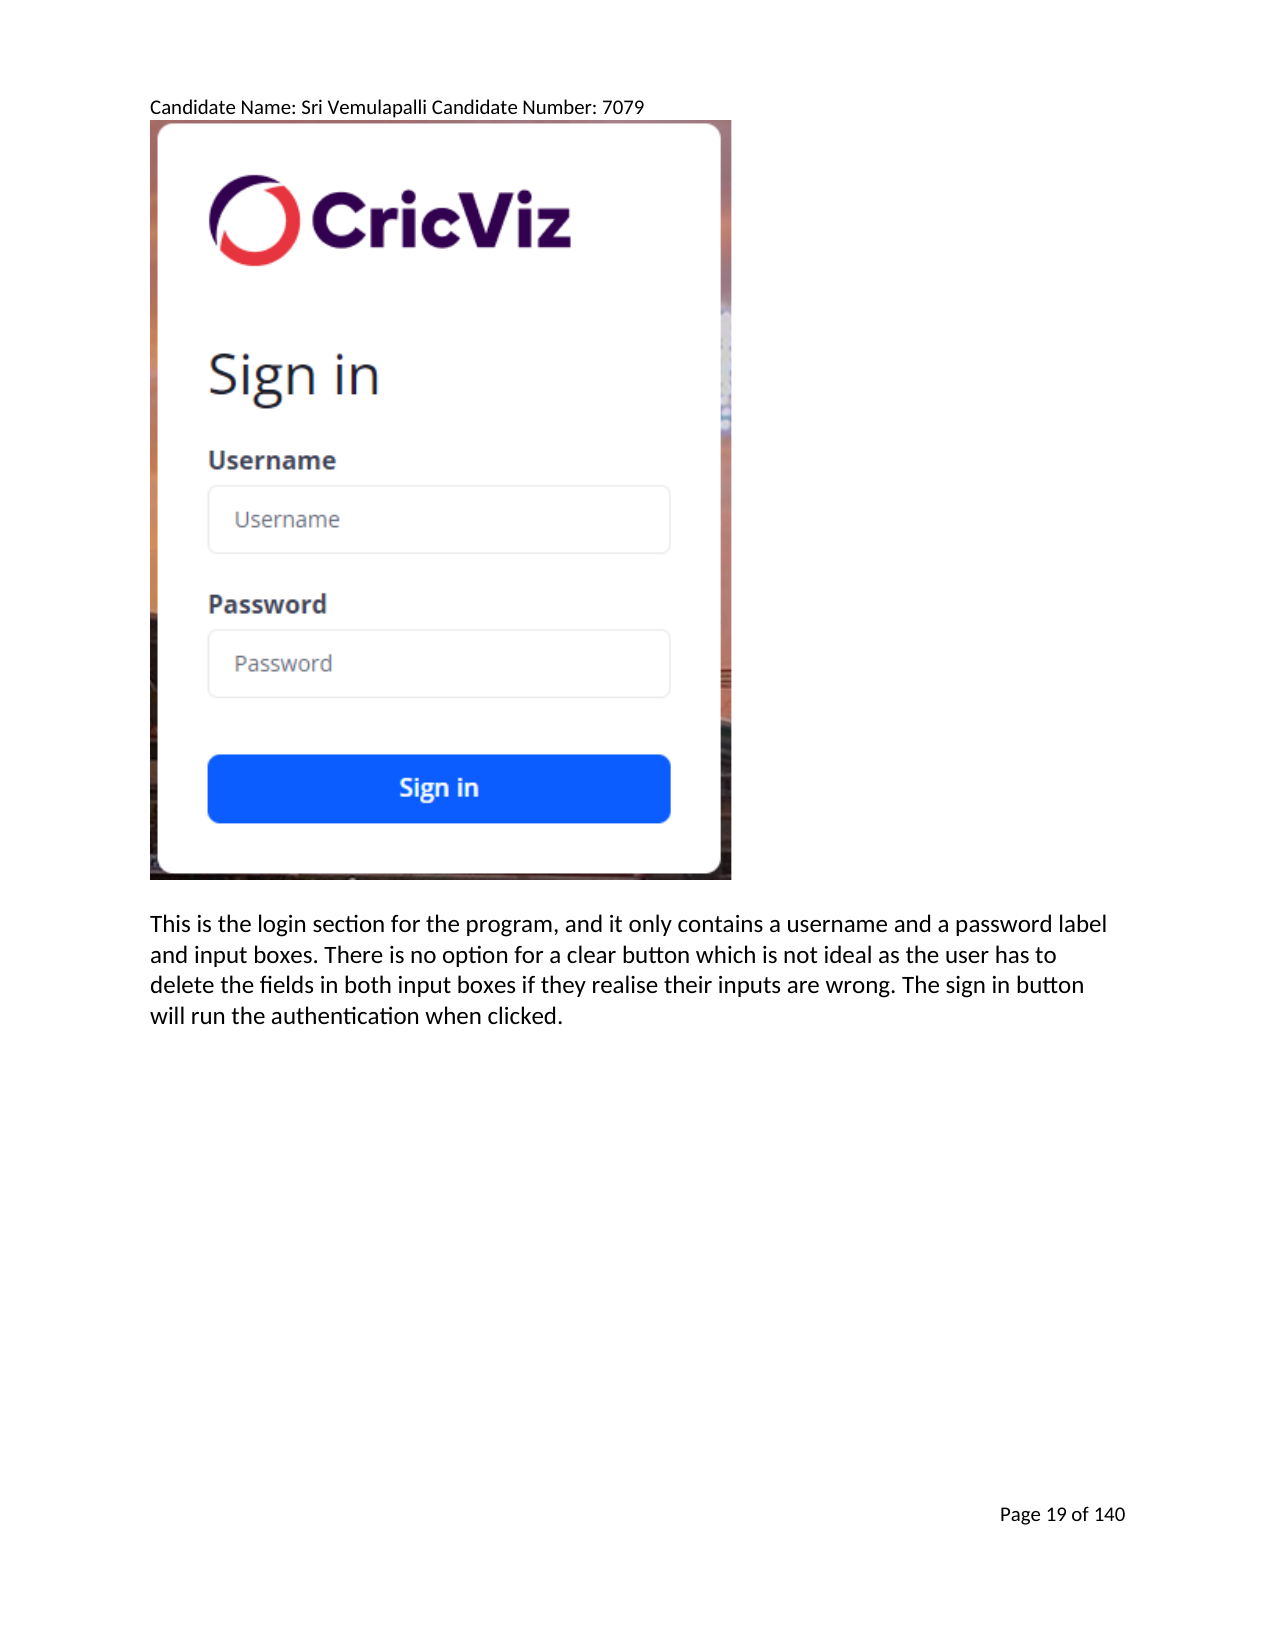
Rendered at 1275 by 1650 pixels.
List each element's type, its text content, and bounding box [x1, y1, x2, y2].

picture [150, 120, 732, 880]
text This is the login section for the program, and it only contains a username and a password label and input boxes. There is no option for a clear button which is not ideal as the user has to delete the fields in both input boxes if they realise their inputs are wrong. The sign in button will run the authentication when clicked. [150, 879, 1125, 1030]
